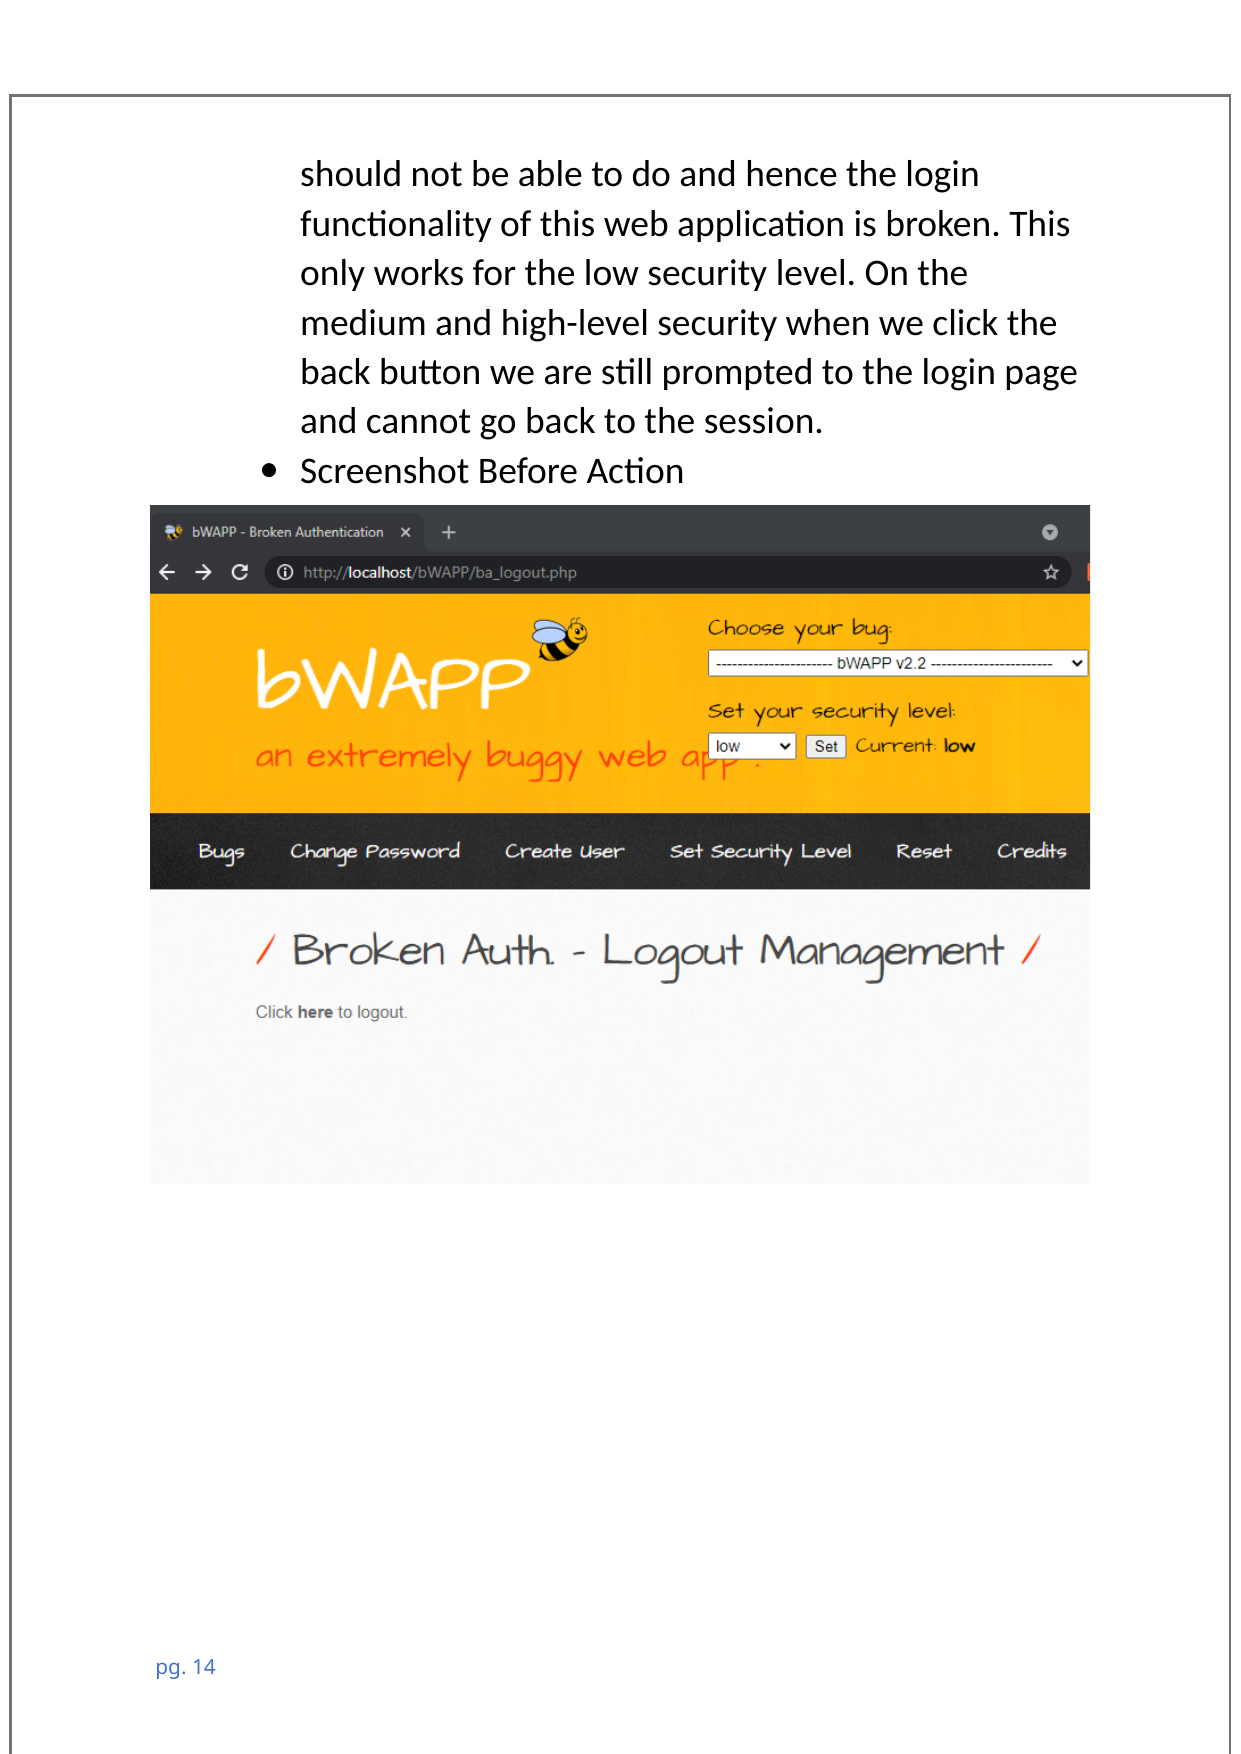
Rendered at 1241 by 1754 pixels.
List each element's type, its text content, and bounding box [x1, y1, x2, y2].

list Screenshot Before Action [262, 447, 1090, 493]
picture [150, 505, 1091, 1184]
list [262, 150, 1090, 443]
